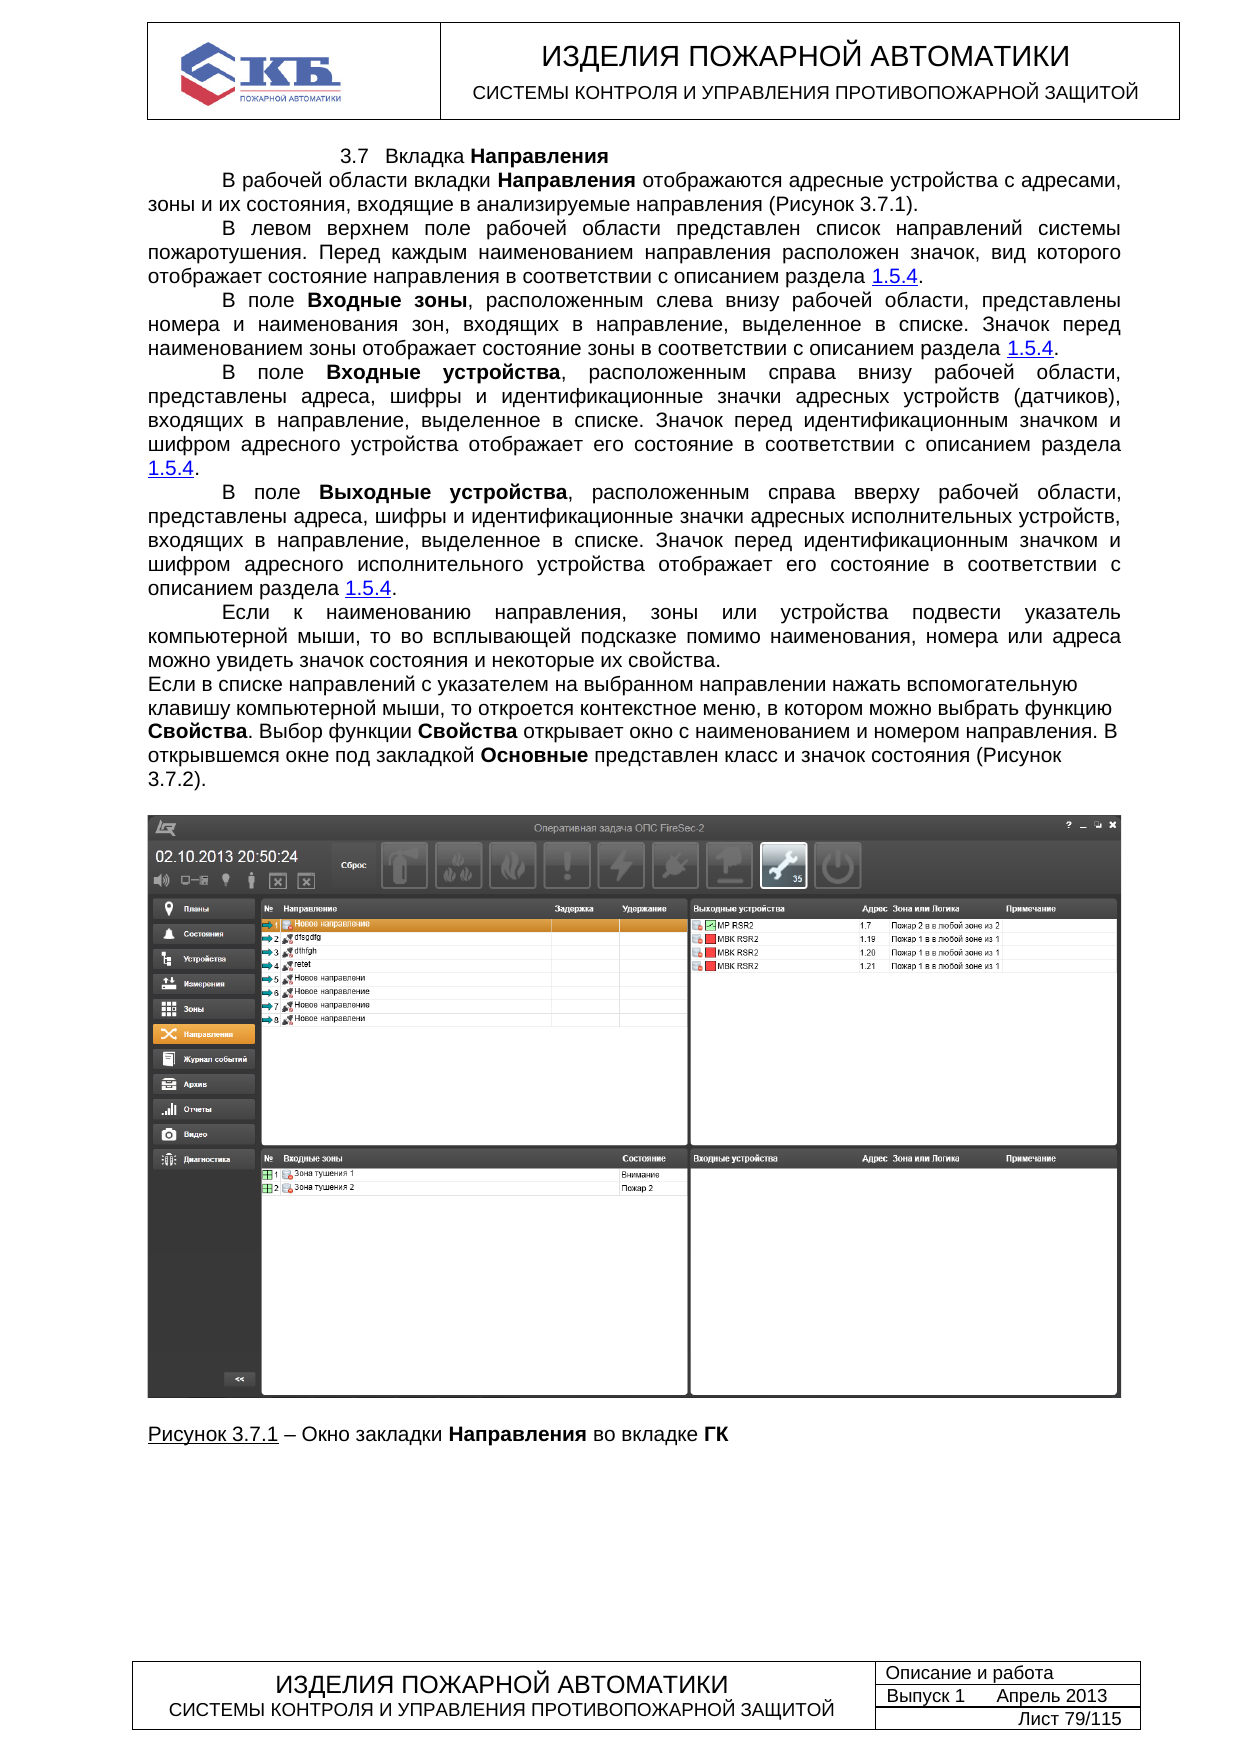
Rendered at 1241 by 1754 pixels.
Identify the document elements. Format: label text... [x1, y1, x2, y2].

text В левом верхнем поле рабочей области представлен список направлений системы пожаротушения. Перед каждым наименованием направления расположен значок, вид которого отображает состояние направления в соответствии с описанием раздела 1.5.4. [148, 216, 1122, 288]
text Если к наименованию направления, зоны или устройства подвести указатель компьютерной мыши, то во всплывающей подсказке помимо наименования, номера или адреса можно увидеть значок состояния и некоторые их свойства. [148, 599, 1122, 671]
picture [147, 815, 1122, 1398]
list Вкладка Направления [340, 144, 1122, 168]
text Рисунок 3.7.1 – Окно закладки Направления во вкладке ГК [148, 1422, 1122, 1446]
text Если в списке направлений с указателем на выбранном направлении нажать вспомогательную клавишу компьютерной мыши, то откроется контекстное меню, в котором можно выбрать функцию Свойства. Выбор функции Свойства открывает окно с наименованием и номером направления. В открывшемся окне под закладкой Основные представлен класс и значок состояния (Рисунок 3.7.2). [148, 671, 1122, 791]
text В поле Входные устройства, расположенным справа внизу рабочей области, представлены адреса, шифры и идентификационные значки адресных устройств (датчиков), входящих в направление, выделенное в списке. Значок перед идентификационным значком и шифром адресного устройства отображает его состояние в соответствии с описанием раздела 1.5.4. [148, 360, 1122, 480]
text В рабочей области вкладки Направления отображаются адресные устройства с адресами, зоны и их состояния, входящие в анализируемые направления (Рисунок 3.7.1). [148, 168, 1122, 216]
picture [177, 34, 354, 115]
text В поле Выходные устройства, расположенным справа вверху рабочей области, представлены адреса, шифры и идентификационные значки адресных исполнительных устройств, входящих в направление, выделенное в списке. Значок перед идентификационным значком и шифром адресного исполнительного устройства отображает его состояние в соответствии с описанием раздела 1.5.4. [148, 480, 1122, 599]
text В поле Входные зоны, расположенным слева внизу рабочей области, представлены номера и наименования зон, входящих в направление, выделенное в списке. Значок перед наименованием зоны отображает состояние зоны в соответствии с описанием раздела 1.5.4. [148, 288, 1122, 360]
